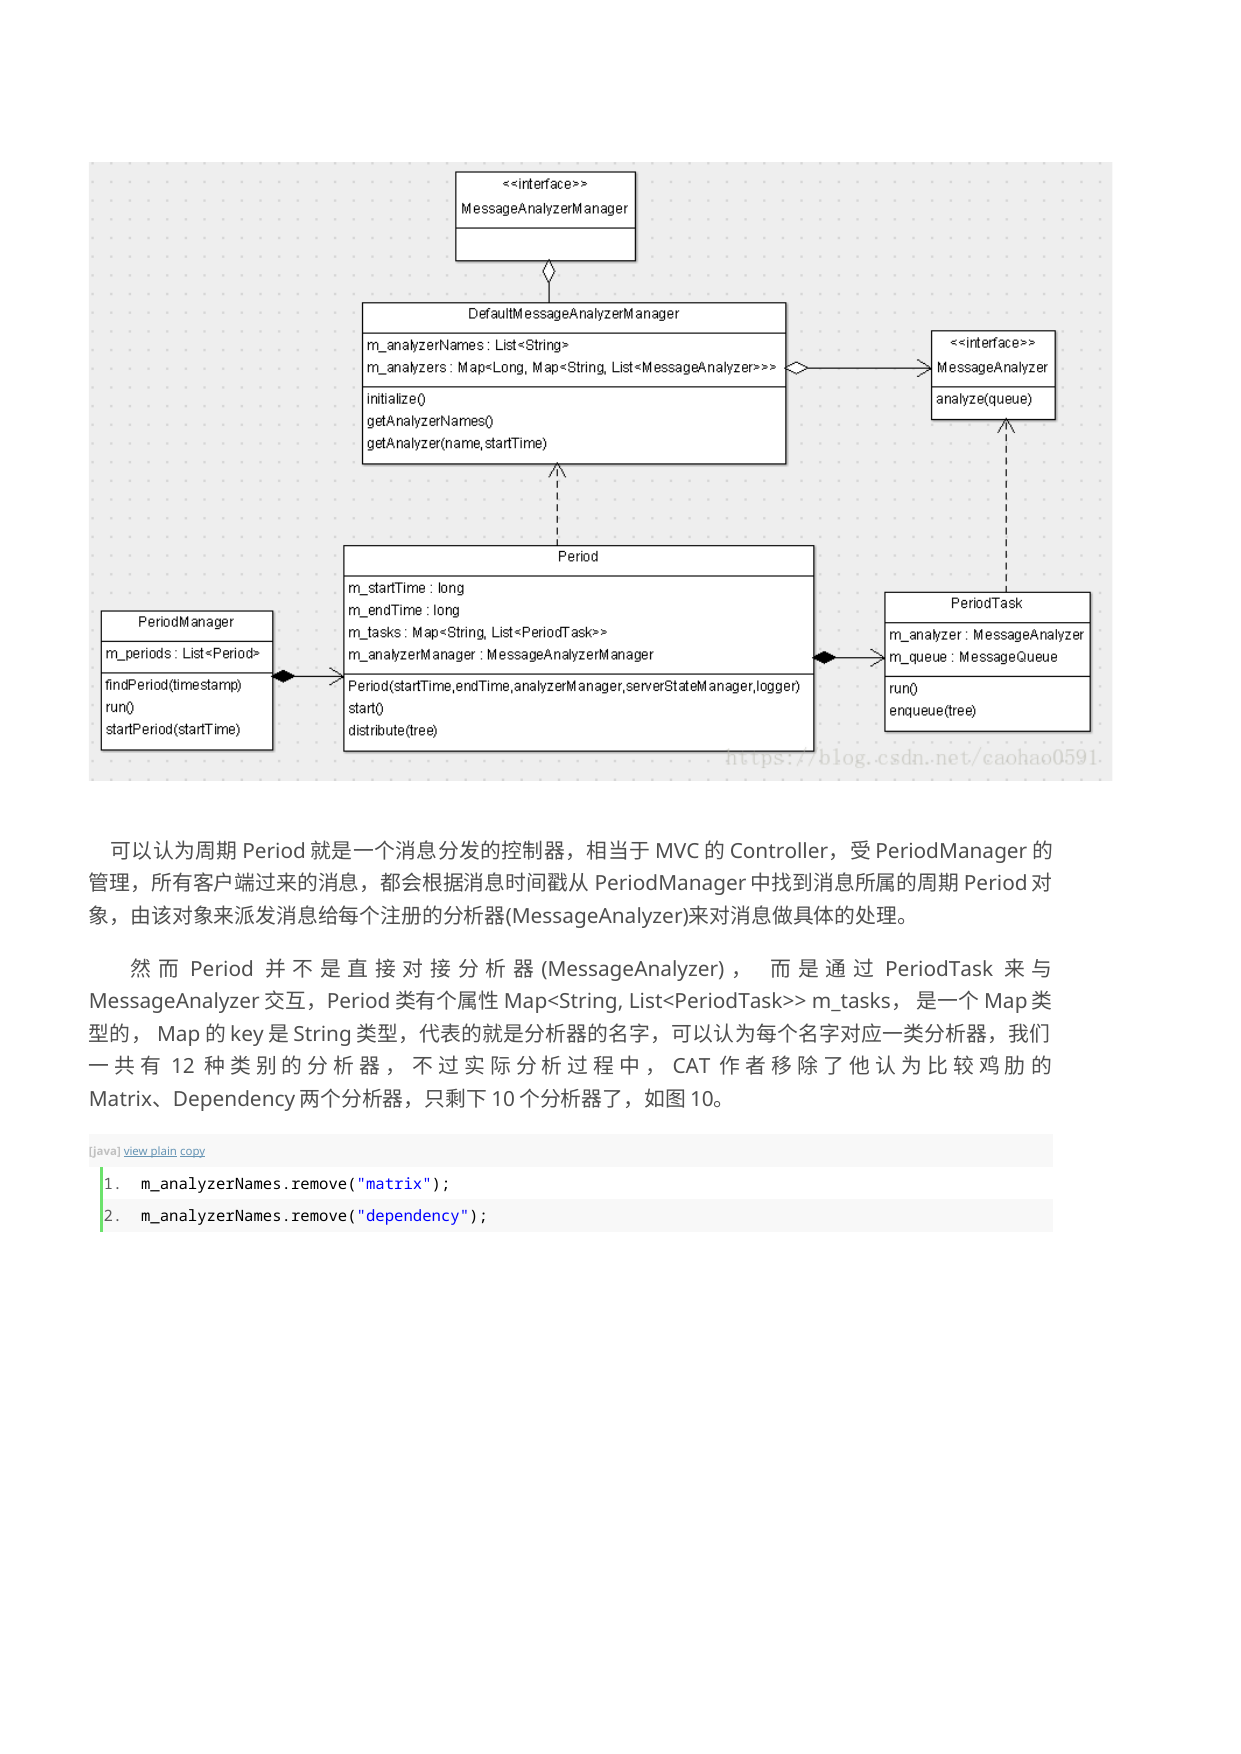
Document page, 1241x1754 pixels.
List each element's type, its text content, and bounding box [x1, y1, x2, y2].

picture [88, 162, 1113, 781]
text 可以认为周期Period就是一个消息分发的控制器，相当于MVC的Controller，受PeriodManager的管理，所有客户端过来的消息，都会根据消息时间戳从PeriodManager中找到消息所属的周期Period对象，由该对象来派发消息给每个注册的分析器(MessageAnalyzer)来对消息做具体的处理。 [89, 833, 1053, 930]
text 然而Period并不是直接对接分析器(MessageAnalyzer)， 而是通过PeriodTask来与MessageAnalyzer交互，Period类有个属性Map<String, List<PeriodTask>> m_tasks， 是一个Map类型的， Map的key是String类型，代表的就是分析器的名字，可以认为每个名字对应一类分析器，我们一共有12种类别的分析器，不过实际分析过程中，CAT作者移除了他认为比较鸡肋的Matrix、Dependency两个分析器，只剩下10个分析器了，如图10。 [89, 951, 1053, 1114]
list m_analyzerNames.remove("matrix"); [103, 1167, 1053, 1199]
list m_analyzerNames.remove("dependency"); [103, 1199, 1053, 1232]
text [java] view plain copy [89, 1134, 1053, 1167]
